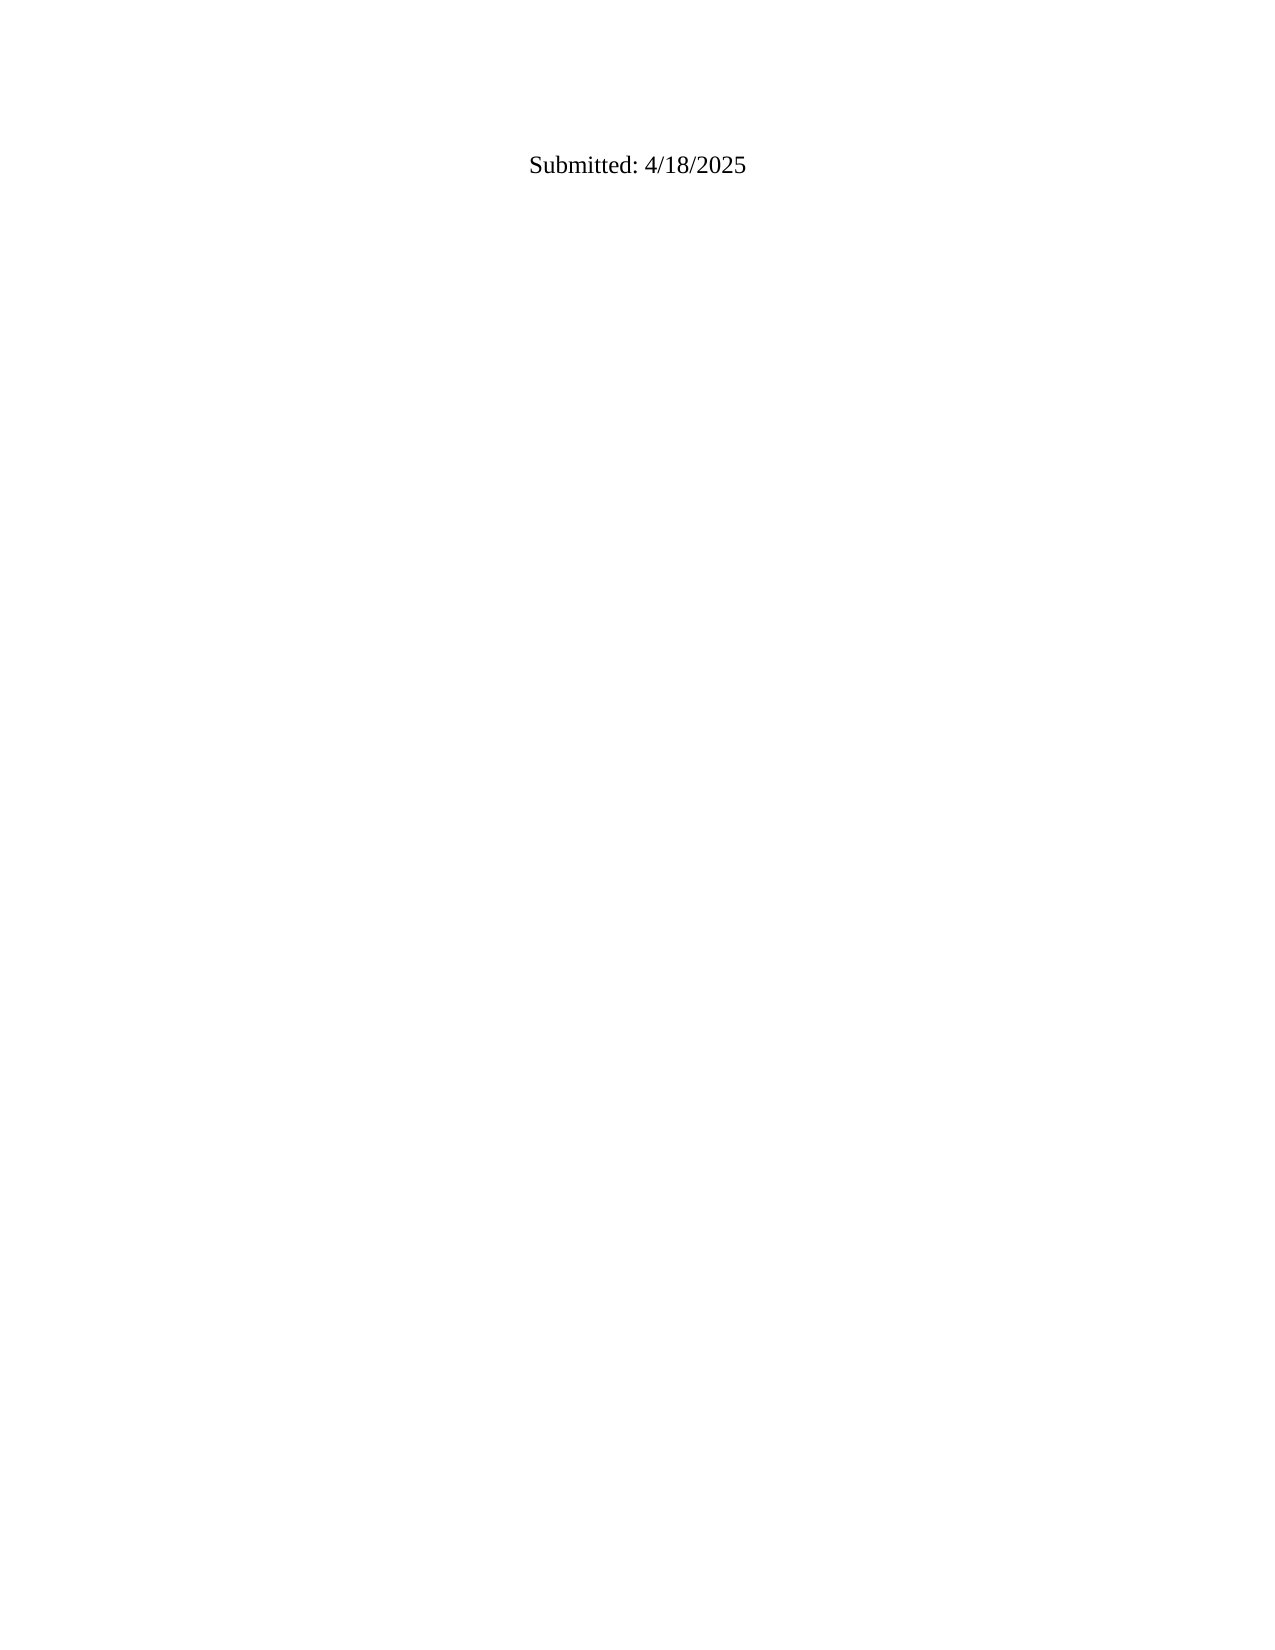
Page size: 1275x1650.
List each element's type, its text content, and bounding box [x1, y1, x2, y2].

text Submitted: 4/18/2025 [187, 150, 1087, 179]
